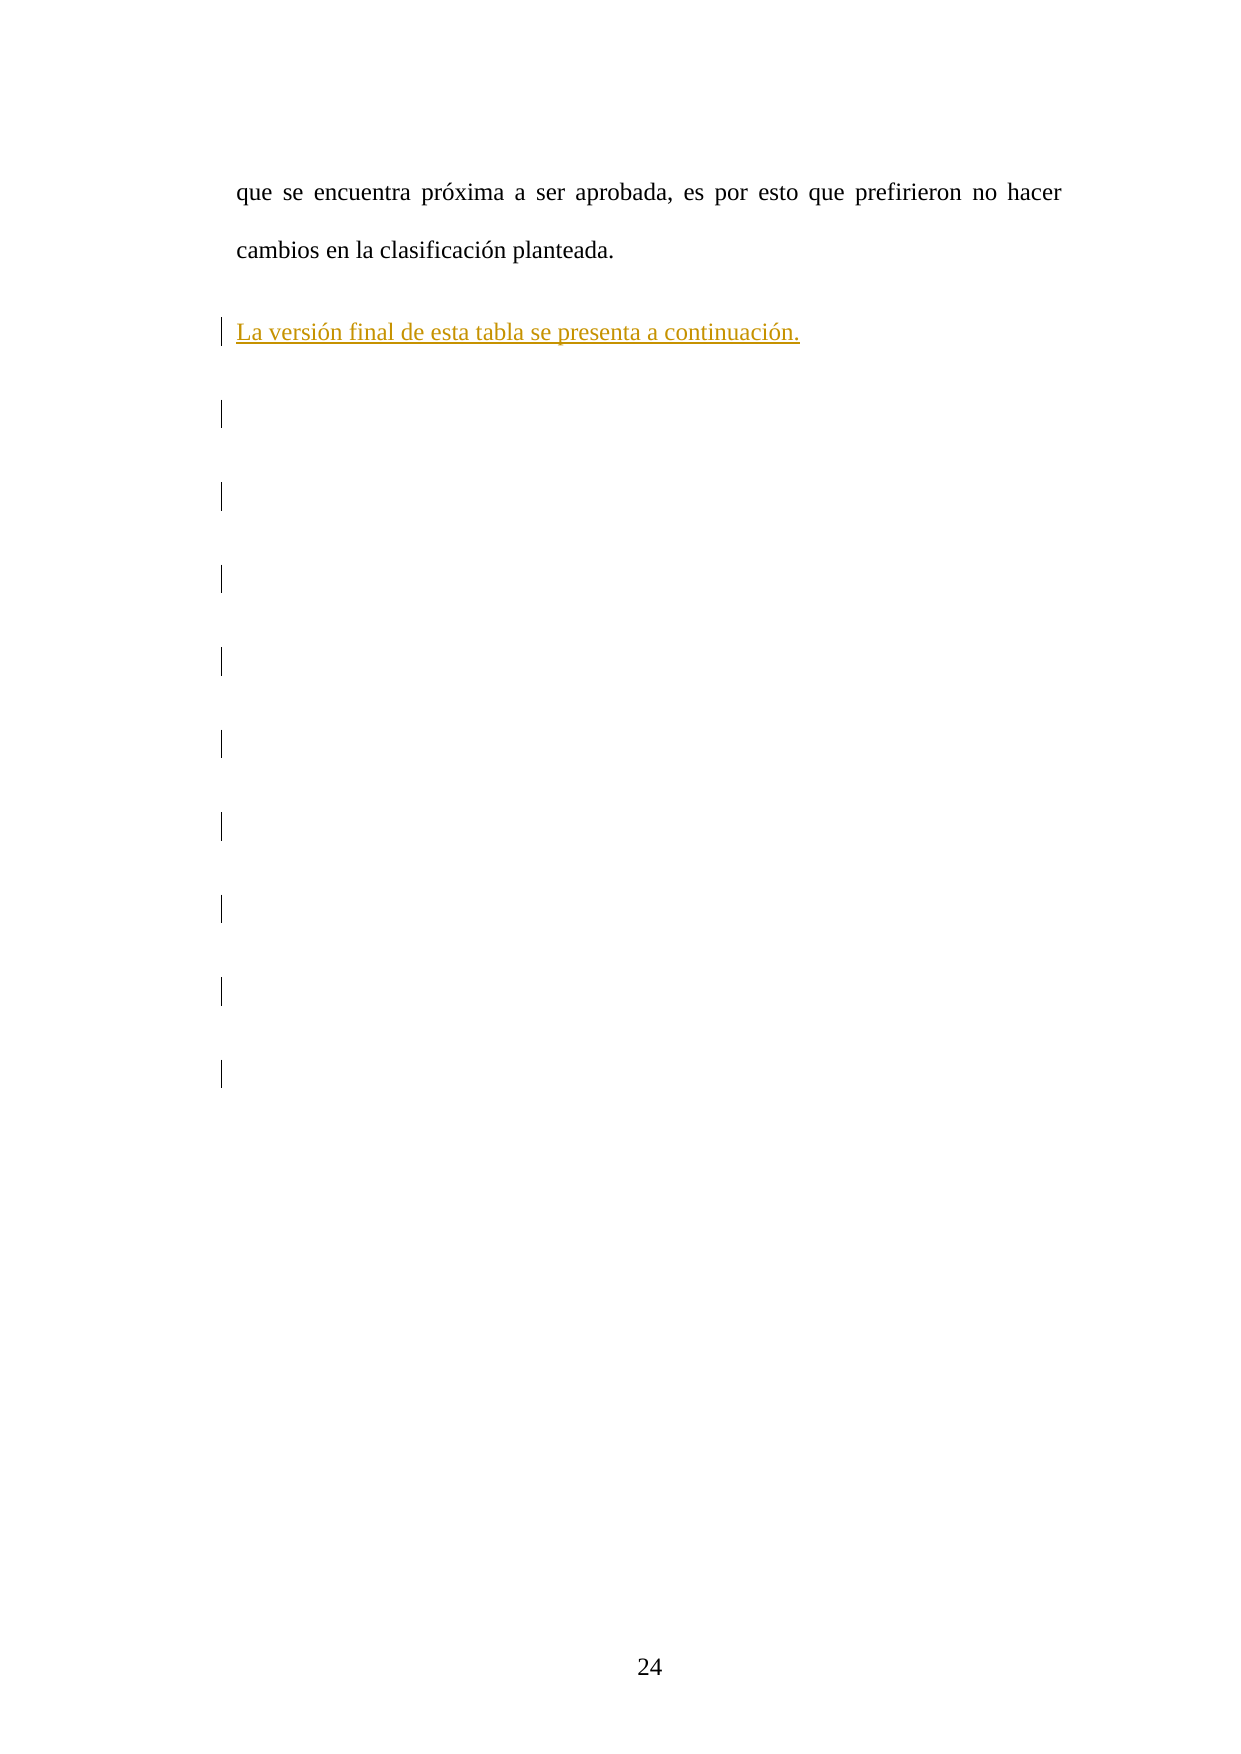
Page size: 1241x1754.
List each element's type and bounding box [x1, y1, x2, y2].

text [236, 177, 1063, 263]
